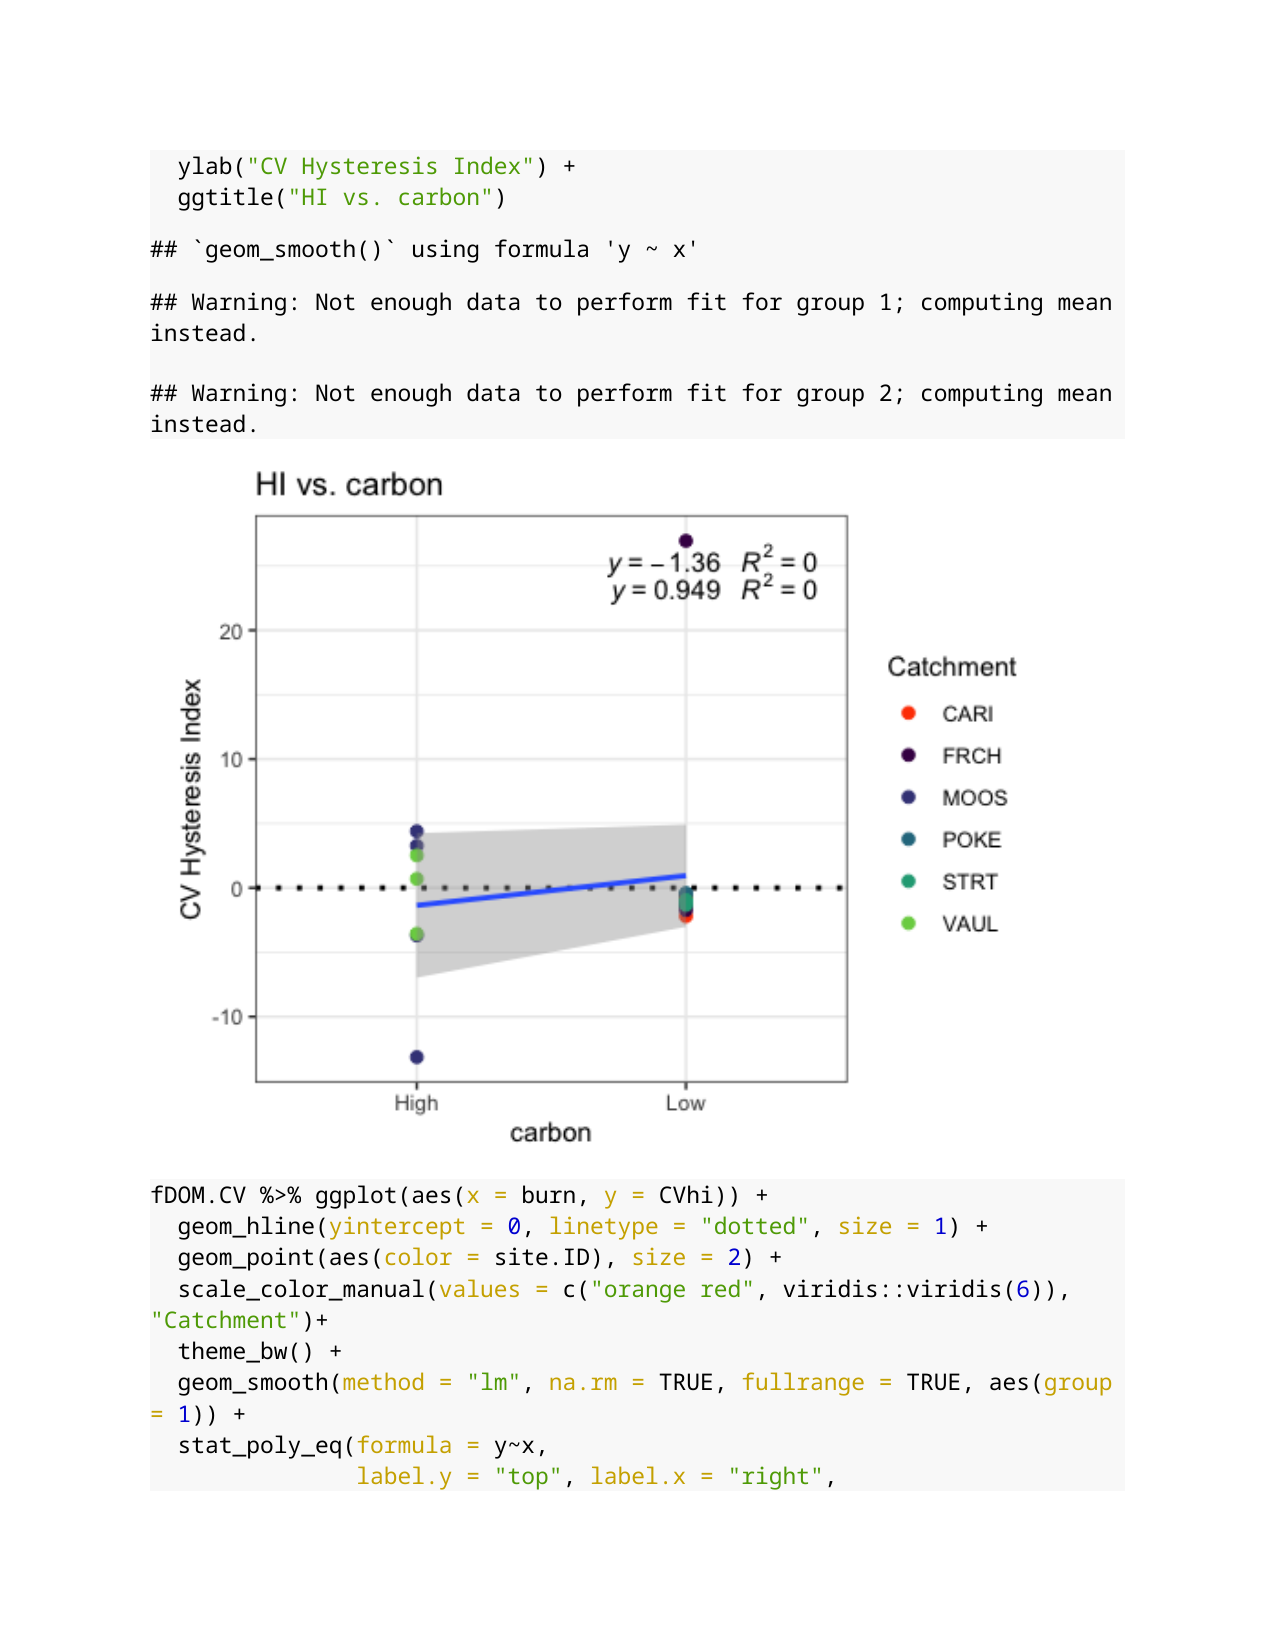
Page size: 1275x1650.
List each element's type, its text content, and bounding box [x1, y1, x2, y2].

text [150, 1179, 1125, 1491]
picture [168, 460, 1044, 1160]
text ## Warning: Not enough data to perform fit for group 1; computing mean instead. ## Warning: Not enough data to perform fit for group 2; computing mean instead. [150, 285, 1125, 439]
text ## `geom_smooth()` using formula 'y ~ x' [150, 233, 1125, 264]
